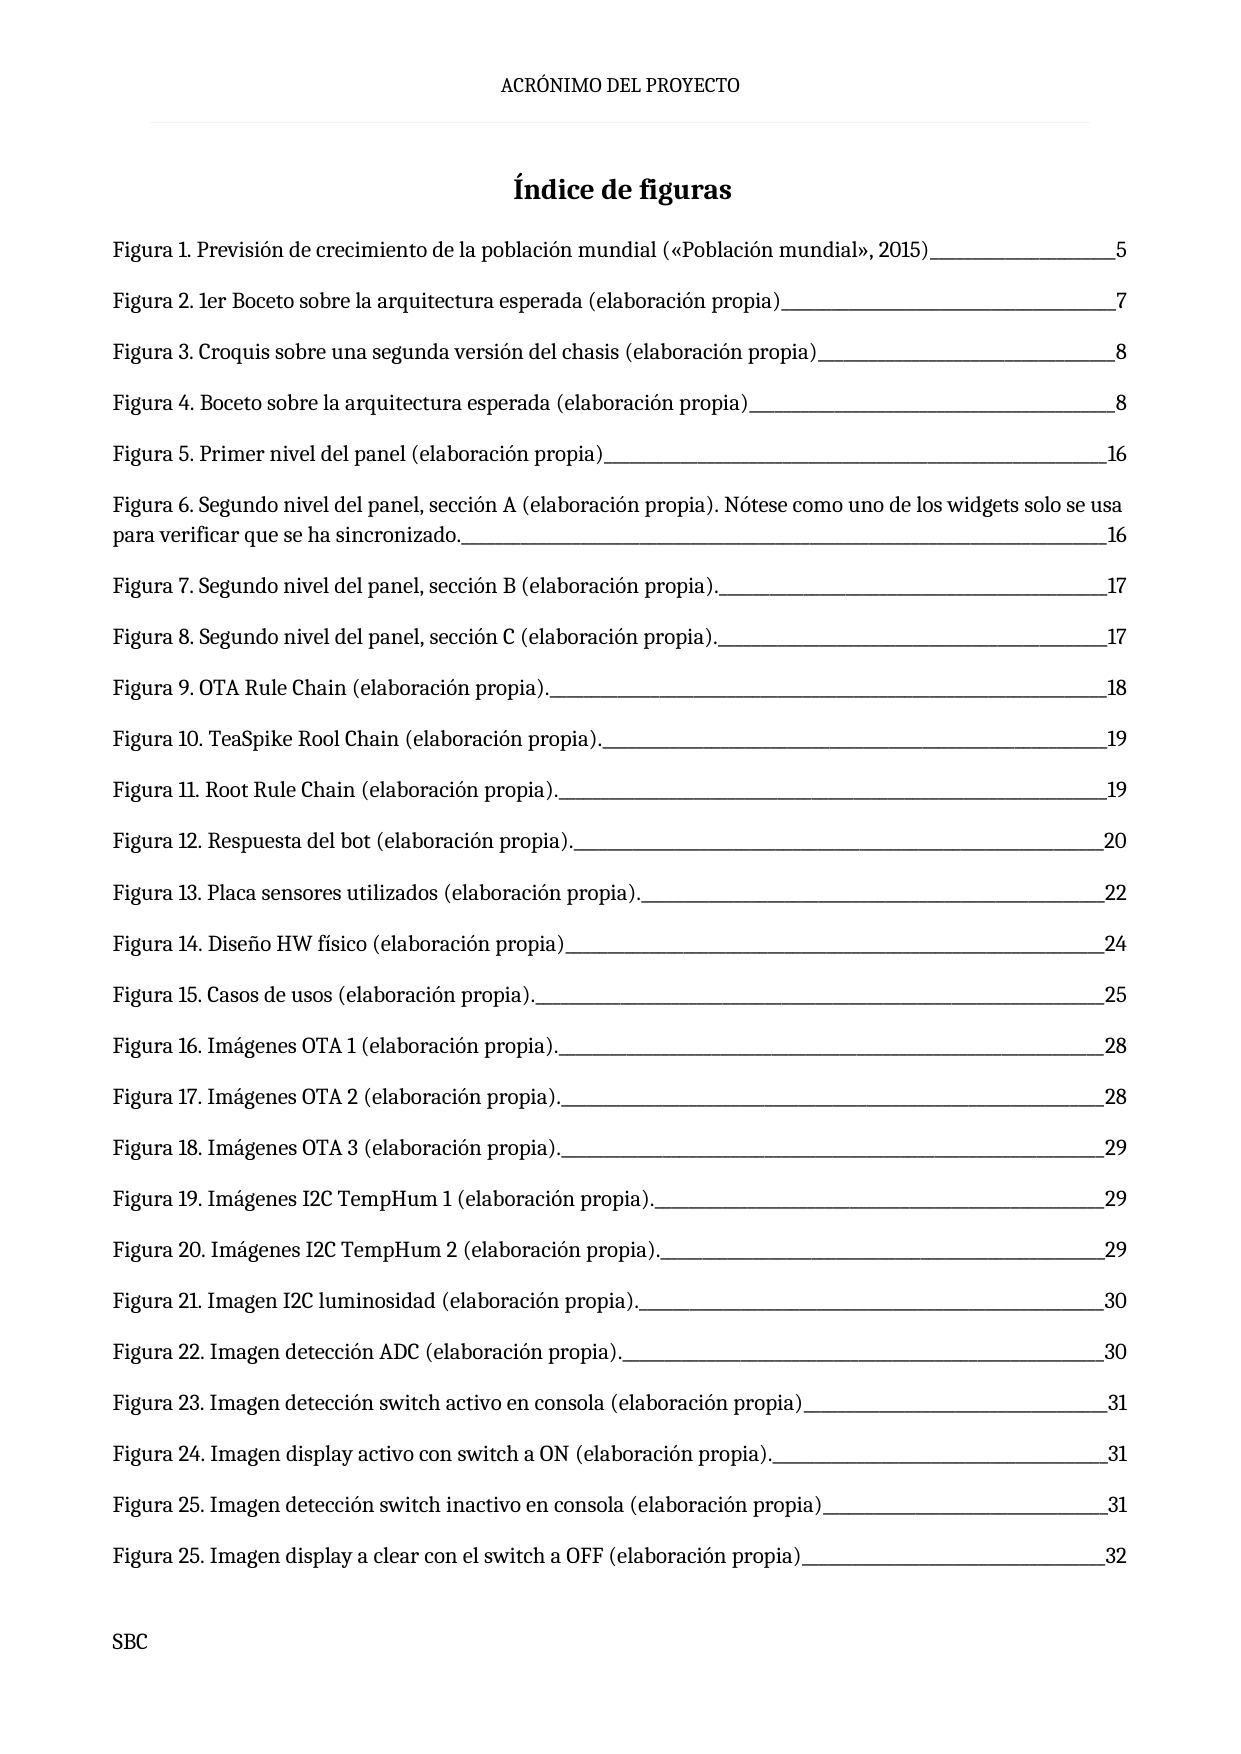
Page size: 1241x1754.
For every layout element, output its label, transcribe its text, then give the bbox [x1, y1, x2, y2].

text Figura 19. Imágenes I2C TempHum 1 (elaboración propia). 29 [112, 1186, 1128, 1212]
text Figura 24. Imagen display activo con switch a ON (elaboración propia). 31 [112, 1441, 1128, 1467]
text Figura 22. Imagen detección ADC (elaboración propia). 30 [112, 1339, 1128, 1365]
text Figura 13. Placa sensores utilizados (elaboración propia). 22 [112, 879, 1128, 906]
text Figura 17. Imágenes OTA 2 (elaboración propia). 28 [112, 1083, 1128, 1110]
text Figura 8. Segundo nivel del panel, sección C (elaboración propia). 17 [112, 624, 1128, 651]
text Figura 23. Imagen detección switch activo en consola (elaboración propia) 31 [112, 1390, 1128, 1416]
text Figura 1. Previsión de crecimiento de la población mundial («Población mundial», 2015) 5 [112, 237, 1128, 263]
text Figura 2. 1er Boceto sobre la arquitectura esperada (elaboración propia) 7 [112, 288, 1128, 314]
text Figura 20. Imágenes I2C TempHum 2 (elaboración propia). 29 [112, 1237, 1128, 1263]
text Figura 18. Imágenes OTA 3 (elaboración propia). 29 [112, 1134, 1128, 1161]
text Figura 4. Boceto sobre la arquitectura esperada (elaboración propia) 8 [112, 390, 1128, 416]
text Figura 21. Imagen I2C luminosidad (elaboración propia). 30 [112, 1288, 1128, 1314]
text Figura 10. TeaSpike Rool Chain (elaboración propia). 19 [112, 726, 1128, 753]
text Figura 15. Casos de usos (elaboración propia). 25 [112, 981, 1128, 1008]
text Figura 7. Segundo nivel del panel, sección B (elaboración propia). 17 [112, 573, 1128, 599]
text Figura 14. Diseño HW físico (elaboración propia) 24 [112, 930, 1128, 957]
text Figura 6. Segundo nivel del panel, sección A (elaboración propia). Nótese como uno de los widgets solo se usa para verificar que se ha sincronizado. 16 [112, 492, 1128, 548]
text Figura 16. Imágenes OTA 1 (elaboración propia). 28 [112, 1032, 1128, 1059]
text Figura 11. Root Rule Chain (elaboración propia). 19 [112, 777, 1128, 804]
text Figura 12. Respuesta del bot (elaboración propia). 20 [112, 828, 1128, 855]
text Figura 5. Primer nivel del panel (elaboración propia) 16 [112, 441, 1128, 467]
text Índice de figuras [112, 173, 1128, 207]
text Figura 3. Croquis sobre una segunda versión del chasis (elaboración propia) 8 [112, 339, 1128, 365]
text Figura 9. OTA Rule Chain (elaboración propia). 18 [112, 675, 1128, 702]
text Figura 25. Imagen detección switch inactivo en consola (elaboración propia) 31 [112, 1492, 1128, 1518]
text Figura 25. Imagen display a clear con el switch a OFF (elaboración propia) 32 [112, 1543, 1128, 1569]
